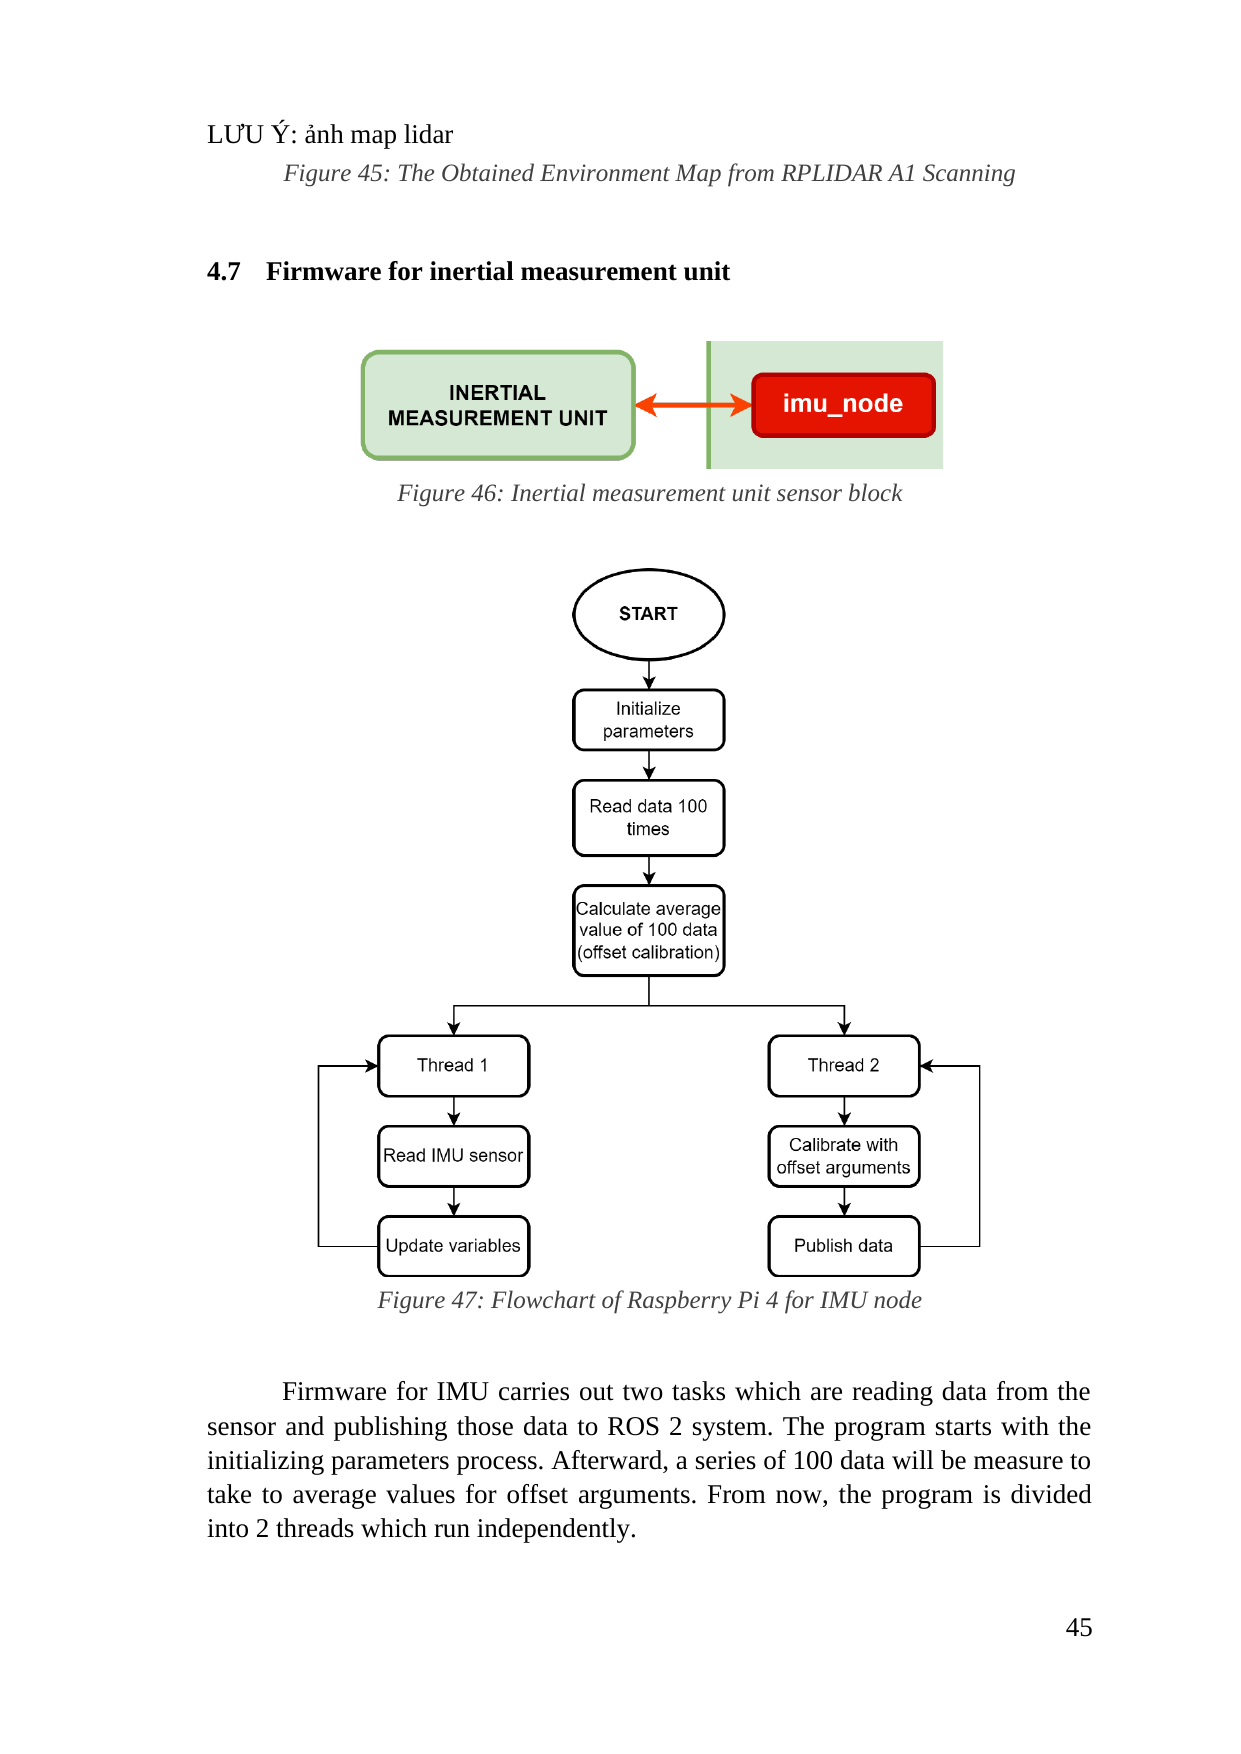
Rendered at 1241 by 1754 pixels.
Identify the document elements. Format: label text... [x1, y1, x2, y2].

picture [356, 341, 944, 469]
picture [307, 567, 992, 1277]
text Firmware for IMU carries out two tasks which are reading data from the sensor and publishing those data to ROS 2 system. The program starts with the initializing parameters process. Afterward, a series of 100 data will be measure to take to average values for offset arguments. From now, the program is divided into 2 threads which run independently. [207, 1376, 1092, 1543]
text LƯU Ý: ảnh map lidar [207, 118, 1092, 149]
subtitle Firmware for inertial measurement unit [207, 255, 1092, 286]
